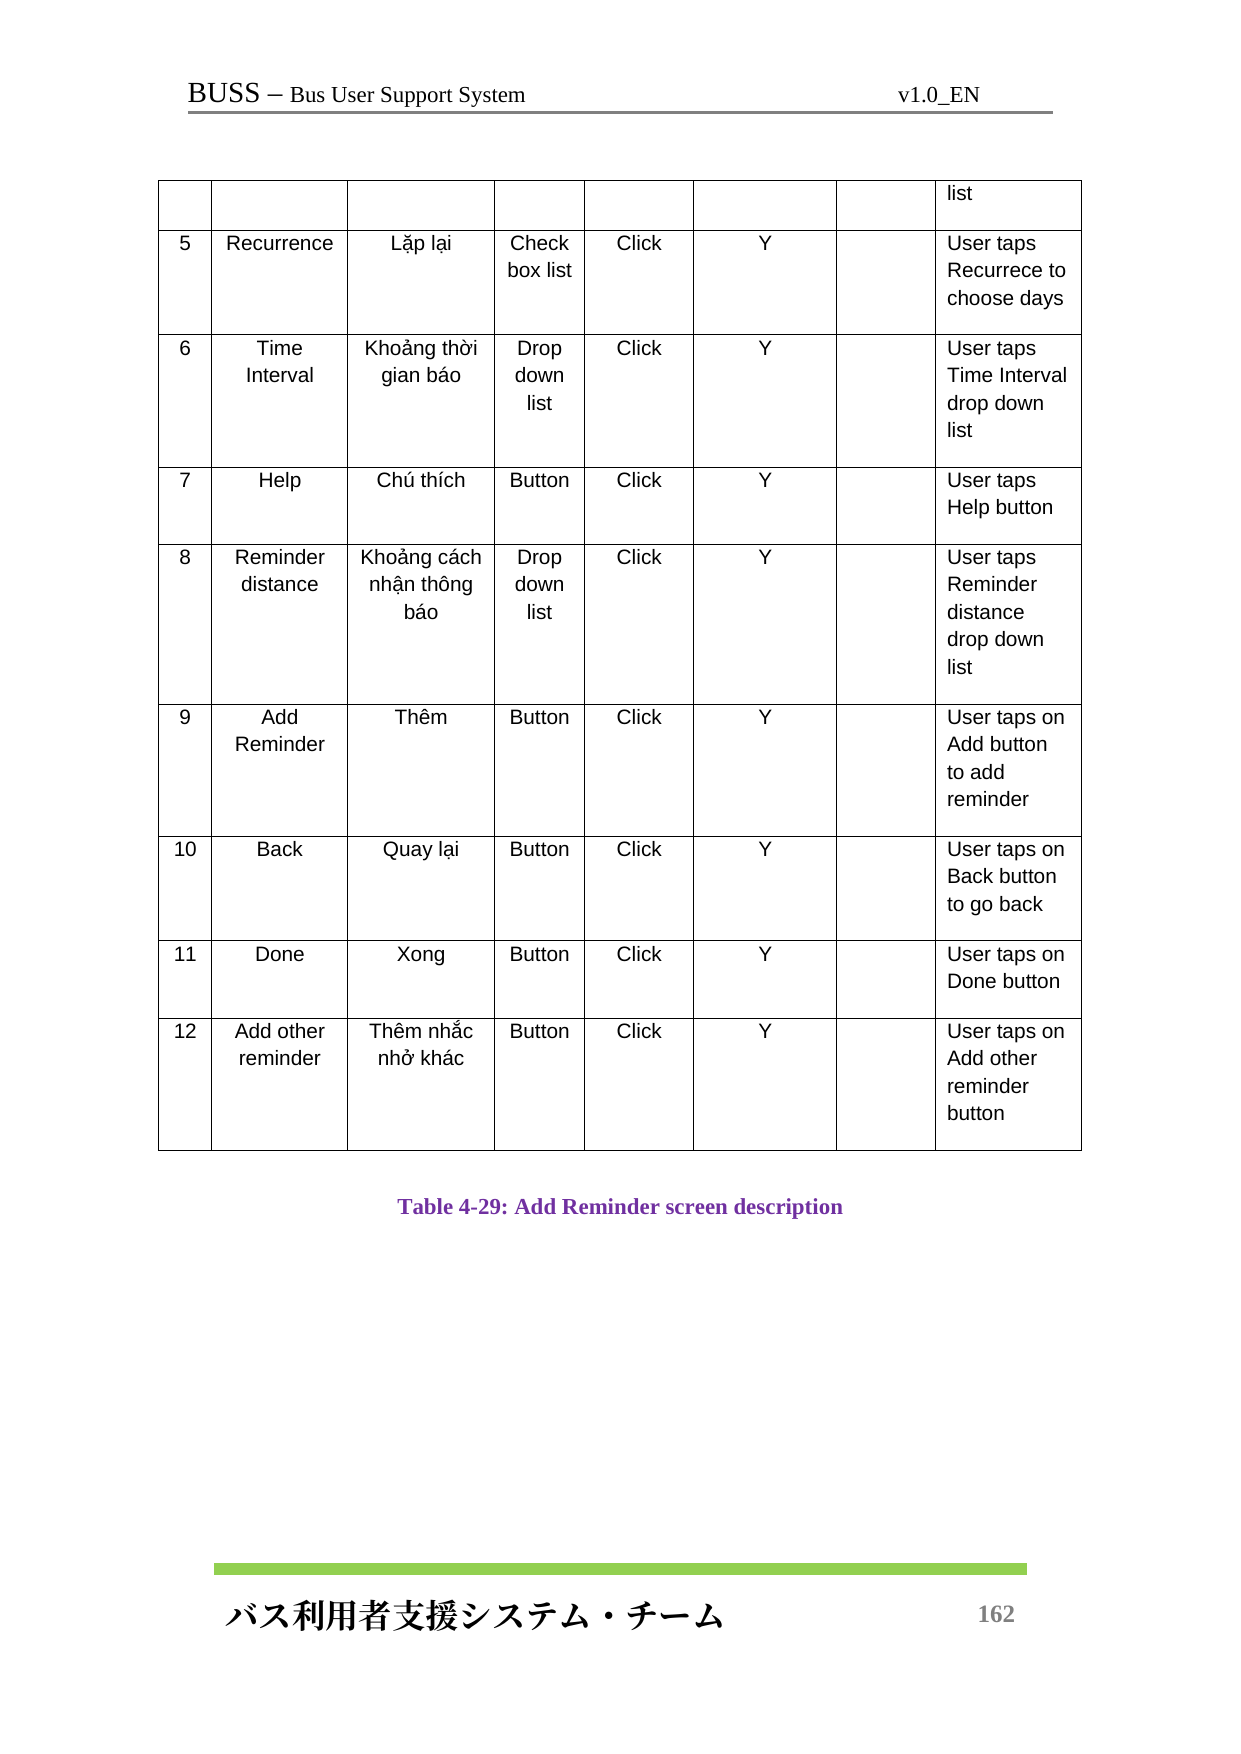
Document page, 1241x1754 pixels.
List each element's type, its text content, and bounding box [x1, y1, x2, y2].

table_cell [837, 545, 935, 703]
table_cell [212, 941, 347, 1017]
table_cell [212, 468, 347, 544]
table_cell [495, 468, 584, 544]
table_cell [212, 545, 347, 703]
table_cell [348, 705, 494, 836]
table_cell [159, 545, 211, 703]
text Table 4-29: Add Reminder screen description [187, 1193, 1053, 1220]
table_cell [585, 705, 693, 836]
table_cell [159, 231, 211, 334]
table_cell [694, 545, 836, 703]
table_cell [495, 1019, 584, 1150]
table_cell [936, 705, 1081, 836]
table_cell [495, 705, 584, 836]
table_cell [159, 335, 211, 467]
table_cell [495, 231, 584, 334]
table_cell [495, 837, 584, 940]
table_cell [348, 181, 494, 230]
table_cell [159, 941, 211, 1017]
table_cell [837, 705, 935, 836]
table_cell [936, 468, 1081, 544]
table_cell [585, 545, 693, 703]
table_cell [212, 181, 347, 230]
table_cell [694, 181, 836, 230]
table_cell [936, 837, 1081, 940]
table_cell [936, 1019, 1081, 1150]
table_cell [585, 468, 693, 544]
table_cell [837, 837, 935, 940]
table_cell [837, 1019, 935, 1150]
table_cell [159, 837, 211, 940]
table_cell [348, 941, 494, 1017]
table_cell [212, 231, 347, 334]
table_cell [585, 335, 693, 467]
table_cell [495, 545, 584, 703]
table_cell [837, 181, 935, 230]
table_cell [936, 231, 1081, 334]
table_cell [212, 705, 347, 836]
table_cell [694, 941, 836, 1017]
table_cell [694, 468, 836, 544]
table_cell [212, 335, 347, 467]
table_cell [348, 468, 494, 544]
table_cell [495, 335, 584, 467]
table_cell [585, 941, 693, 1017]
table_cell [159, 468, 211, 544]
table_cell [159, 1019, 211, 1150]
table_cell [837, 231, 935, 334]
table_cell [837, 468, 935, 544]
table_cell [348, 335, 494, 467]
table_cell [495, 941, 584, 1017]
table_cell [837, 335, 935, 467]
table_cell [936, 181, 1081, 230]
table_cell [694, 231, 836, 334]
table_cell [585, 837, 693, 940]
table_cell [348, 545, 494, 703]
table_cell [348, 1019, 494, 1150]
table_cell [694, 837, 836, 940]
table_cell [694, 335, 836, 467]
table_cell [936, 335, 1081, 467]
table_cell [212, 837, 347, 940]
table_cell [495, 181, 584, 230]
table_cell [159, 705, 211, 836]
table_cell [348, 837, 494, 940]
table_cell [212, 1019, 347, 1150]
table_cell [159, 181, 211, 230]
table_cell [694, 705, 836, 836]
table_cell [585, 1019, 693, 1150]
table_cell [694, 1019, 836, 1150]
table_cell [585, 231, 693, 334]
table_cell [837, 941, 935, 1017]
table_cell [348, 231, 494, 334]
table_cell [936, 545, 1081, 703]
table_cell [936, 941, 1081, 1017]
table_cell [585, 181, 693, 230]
